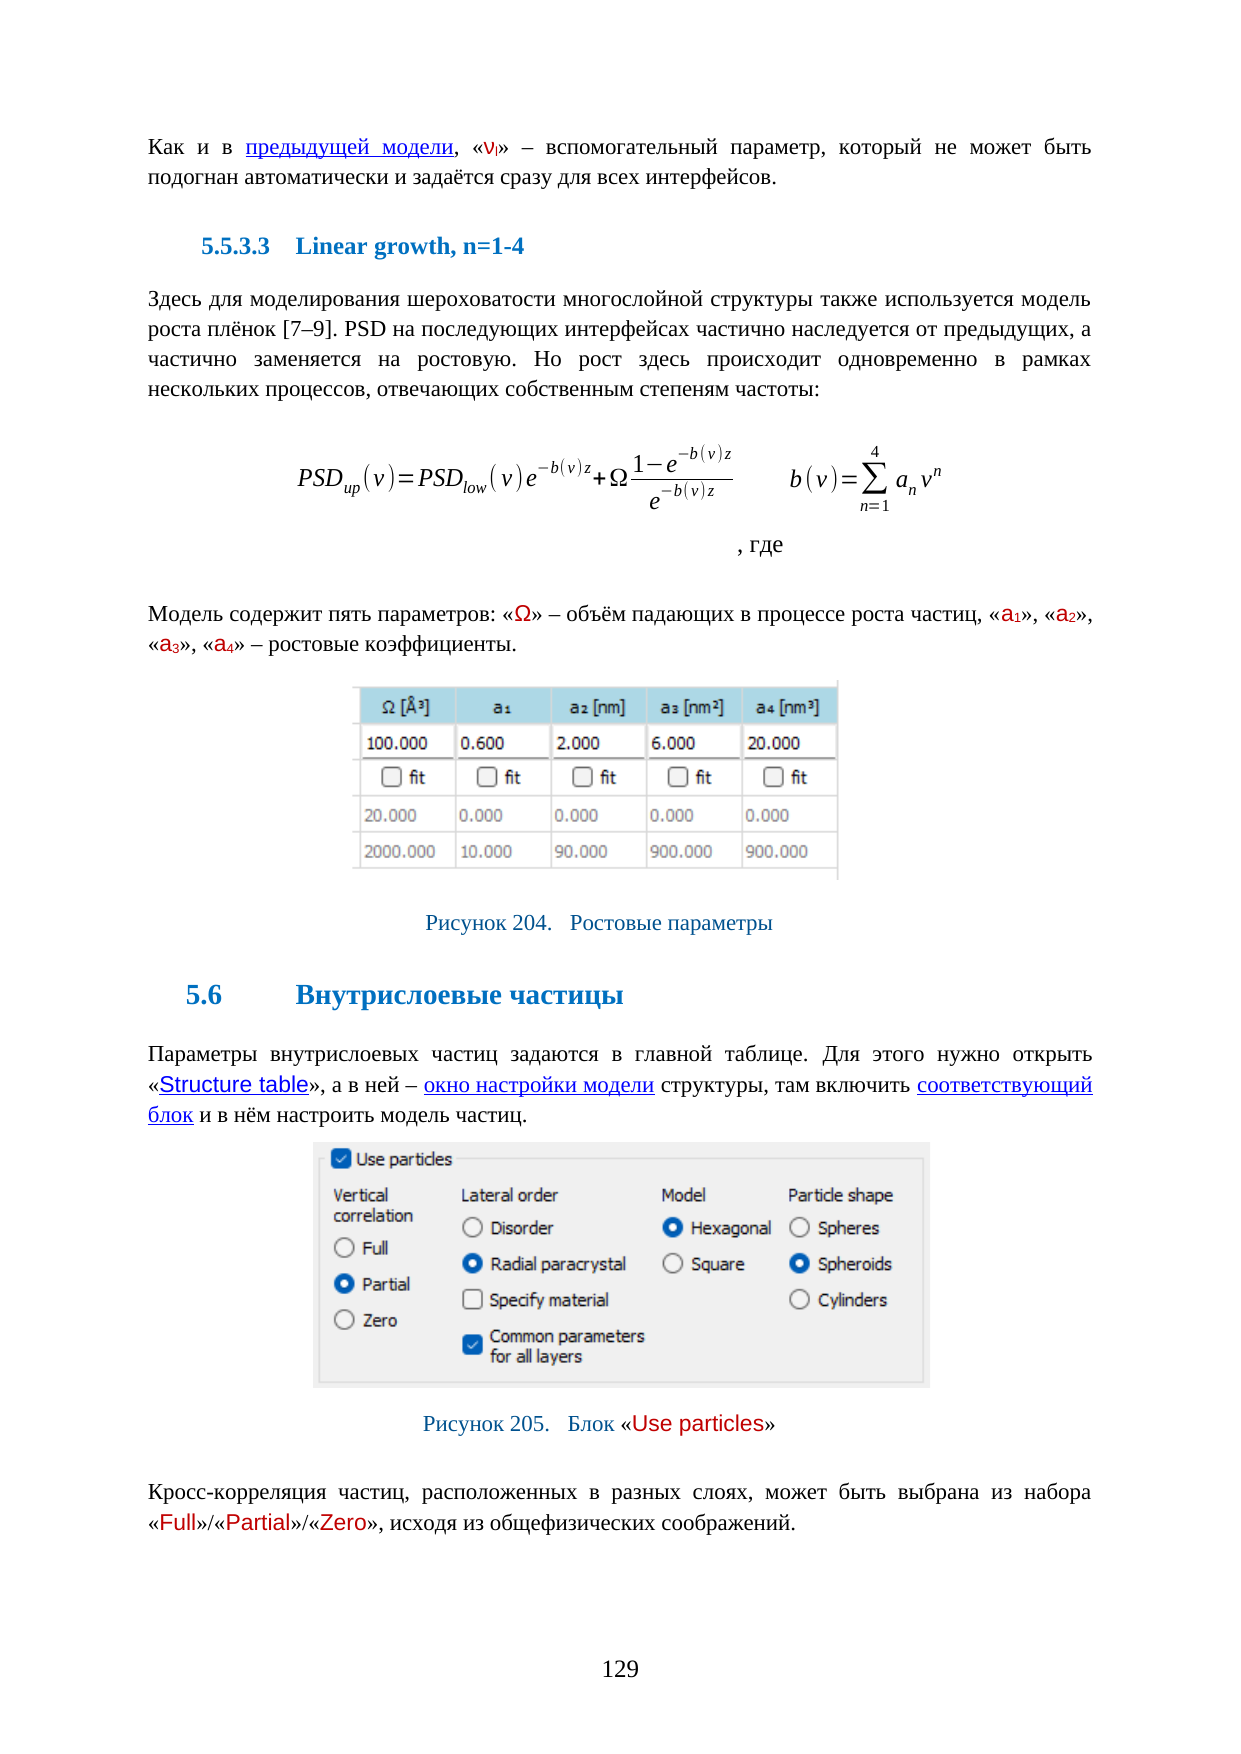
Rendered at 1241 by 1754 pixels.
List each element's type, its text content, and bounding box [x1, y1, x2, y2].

text Параметры внутрислоевых частиц задаются в главной таблице. Для этого нужно открыть «Structure table», а в ней – окно настройки модели структуры, там включить соответствующий блок и в нём настроить модель частиц. [148, 1041, 1093, 1127]
subtitle Внутрислоевые частицы [155, 977, 1093, 1011]
picture [352, 680, 845, 880]
picture [313, 1142, 931, 1388]
text Как и в предыдущей модели, «νl» – вспомогательный параметр, который не может быть подогнан автоматически и задаётся сразу для всех интерфейсов. [148, 133, 1093, 189]
text Модель содержит пять параметров: «Ω» – объём падающих в процессе роста частиц, «a1», «a2», «a3», «a4» – ростовые коэффициенты. [148, 599, 1093, 656]
text Здесь для моделирования шероховатости многослойной структуры также используется модель роста плёнок [7–9]. PSD на последующих интерфейсах частично наследуется от предыдущих, а частично заменяется на ростовую. Но рост здесь происходит одновременно в рамках нескольких процессов, отвечающих собственным степеням частоты: [148, 285, 1093, 402]
text , где [148, 443, 1093, 558]
subtitle Linear growth, n=1-4 [201, 231, 1093, 260]
text Кросс-корреляция частиц, расположенных в разных слоях, может быть выбрана из набора «Full»/«Partial»/«Zero», исходя из общефизических соображений. [148, 1478, 1093, 1535]
